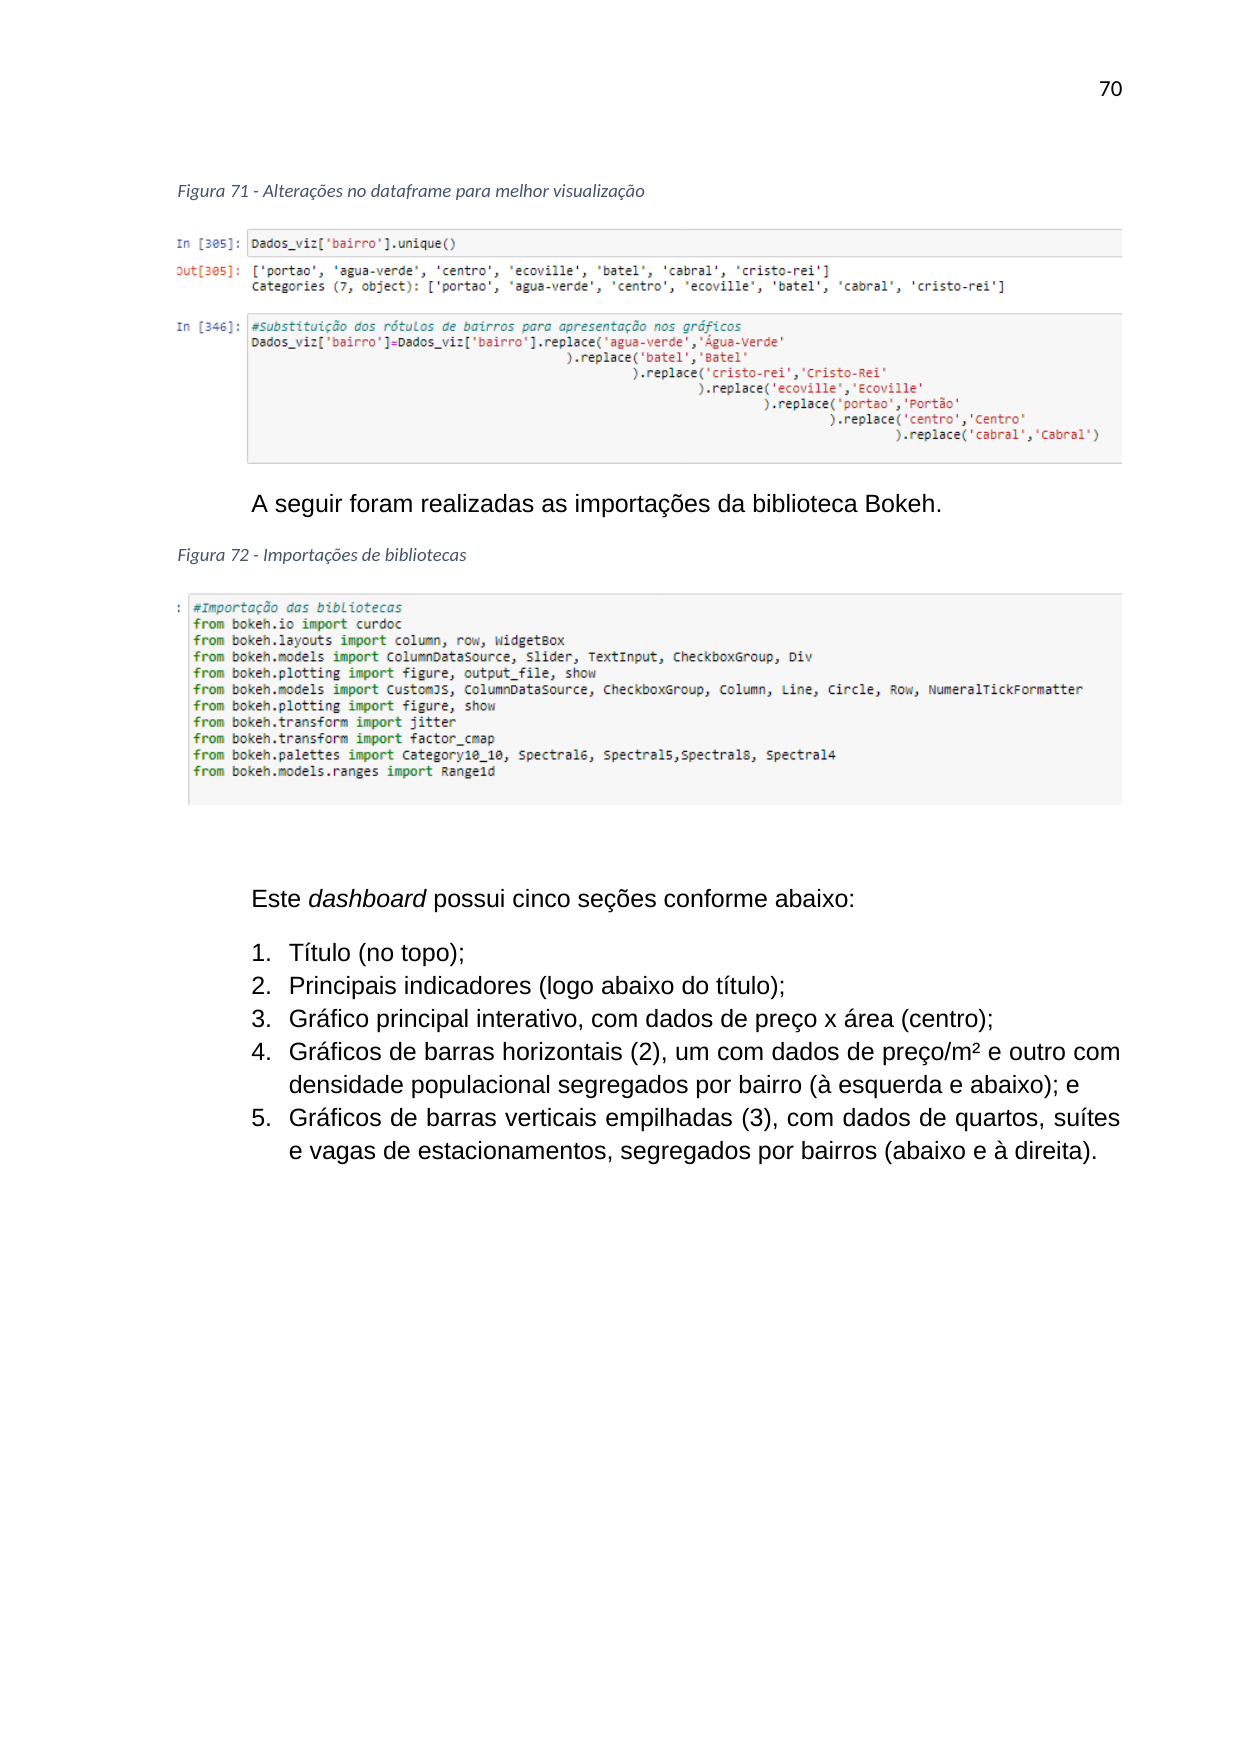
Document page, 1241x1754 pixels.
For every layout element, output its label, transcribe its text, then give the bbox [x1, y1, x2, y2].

list Gráficos de barras verticais empilhadas (3), com dados de quartos, suítes e vagas de estacionamentos, segregados por bairros (abaixo e à direita). [251, 1103, 1122, 1164]
text A seguir foram realizadas as importações da biblioteca Bokeh. [177, 489, 1122, 518]
list Gráfico principal interativo, com dados de preço x área (centro); [251, 1004, 1122, 1032]
list Gráficos de barras horizontais (2), um com dados de preço/m² e outro com densidade populacional segregados por bairro (à esquerda e abaixo); e [251, 1037, 1122, 1098]
text Este dashboard possui cinco seções conforme abaixo: [177, 884, 1122, 912]
picture [177, 586, 1123, 805]
list Título (no topo); [251, 938, 1122, 966]
list Principais indicadores (logo abaixo do título); [251, 971, 1122, 999]
picture [177, 223, 1123, 464]
